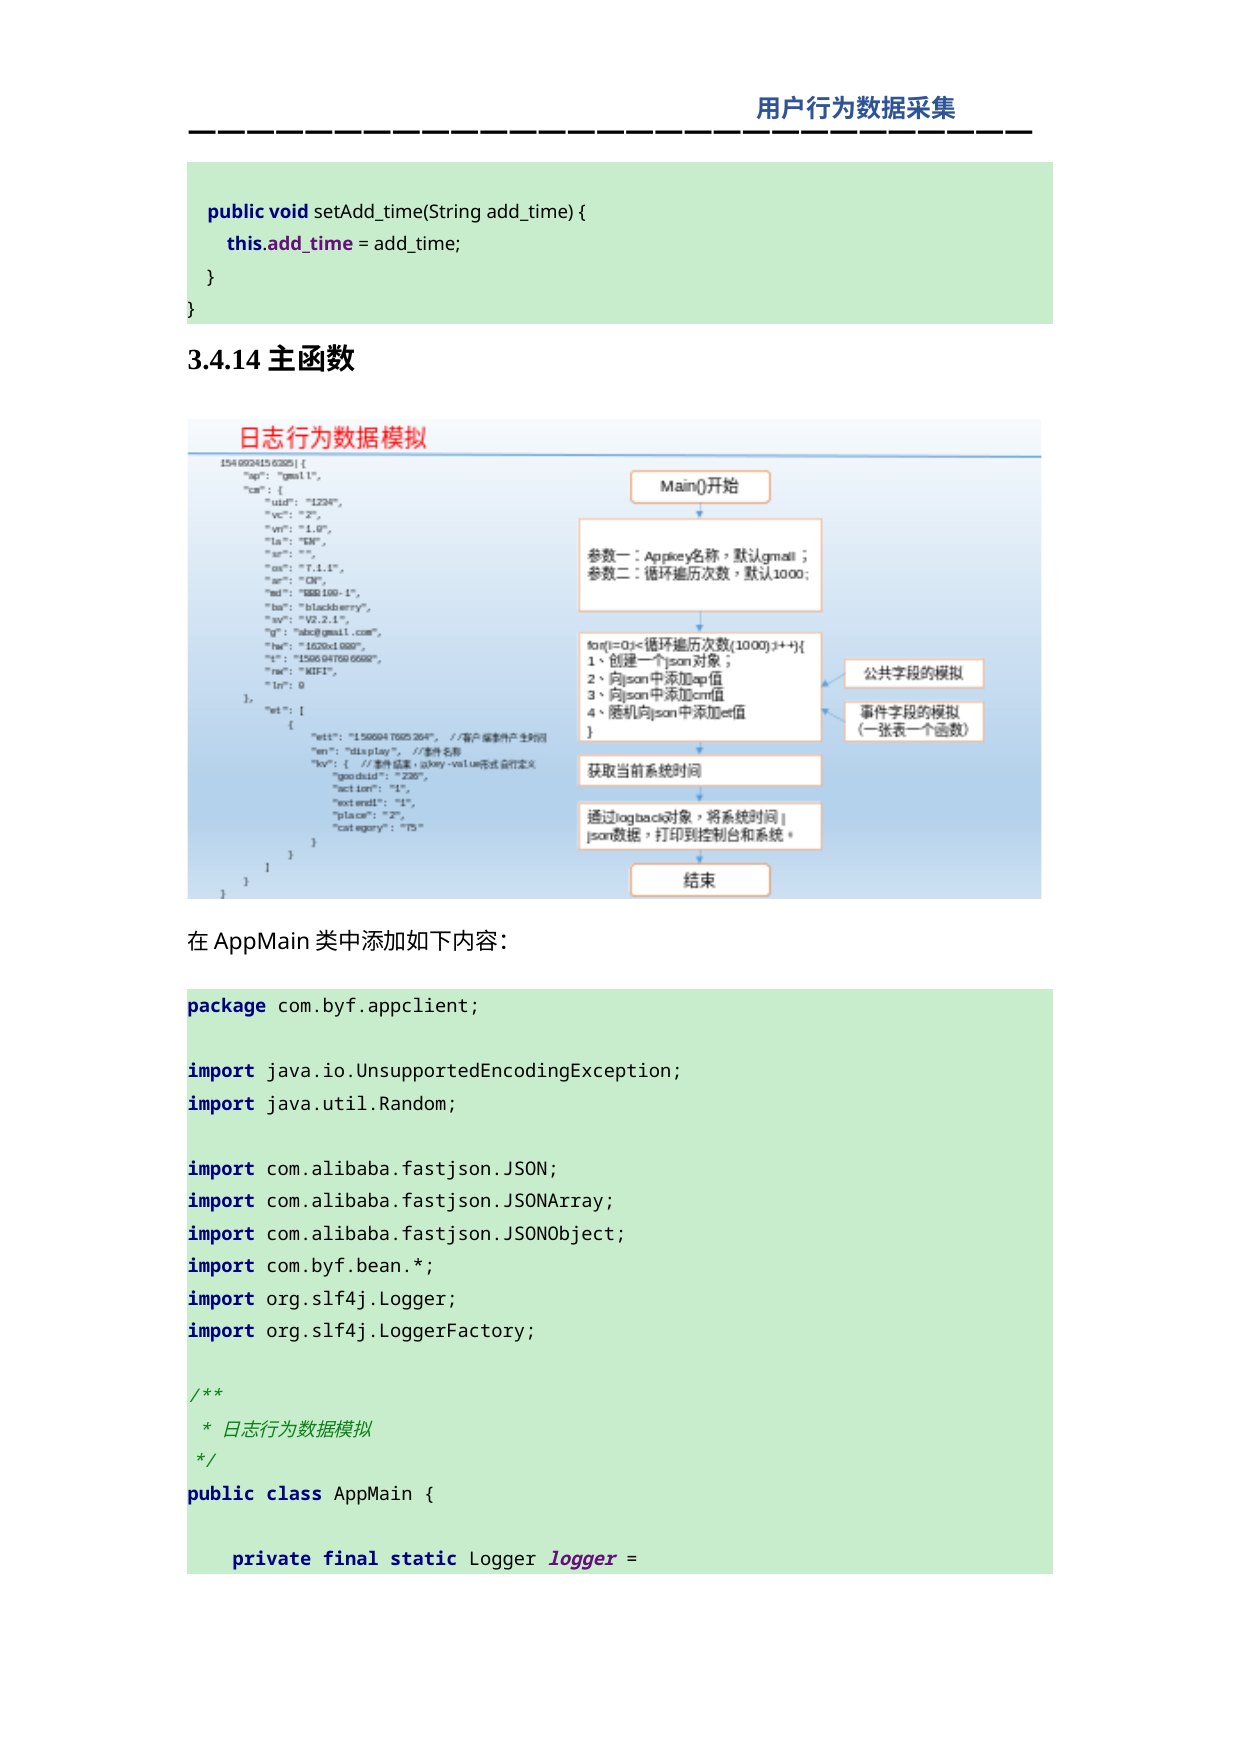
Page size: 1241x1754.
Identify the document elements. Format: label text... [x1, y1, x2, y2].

subtitle 3.4.14 主函数 [187, 324, 1053, 389]
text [187, 162, 1053, 324]
text 在AppMain类中添加如下内容： [187, 907, 1053, 972]
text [187, 989, 1053, 1574]
